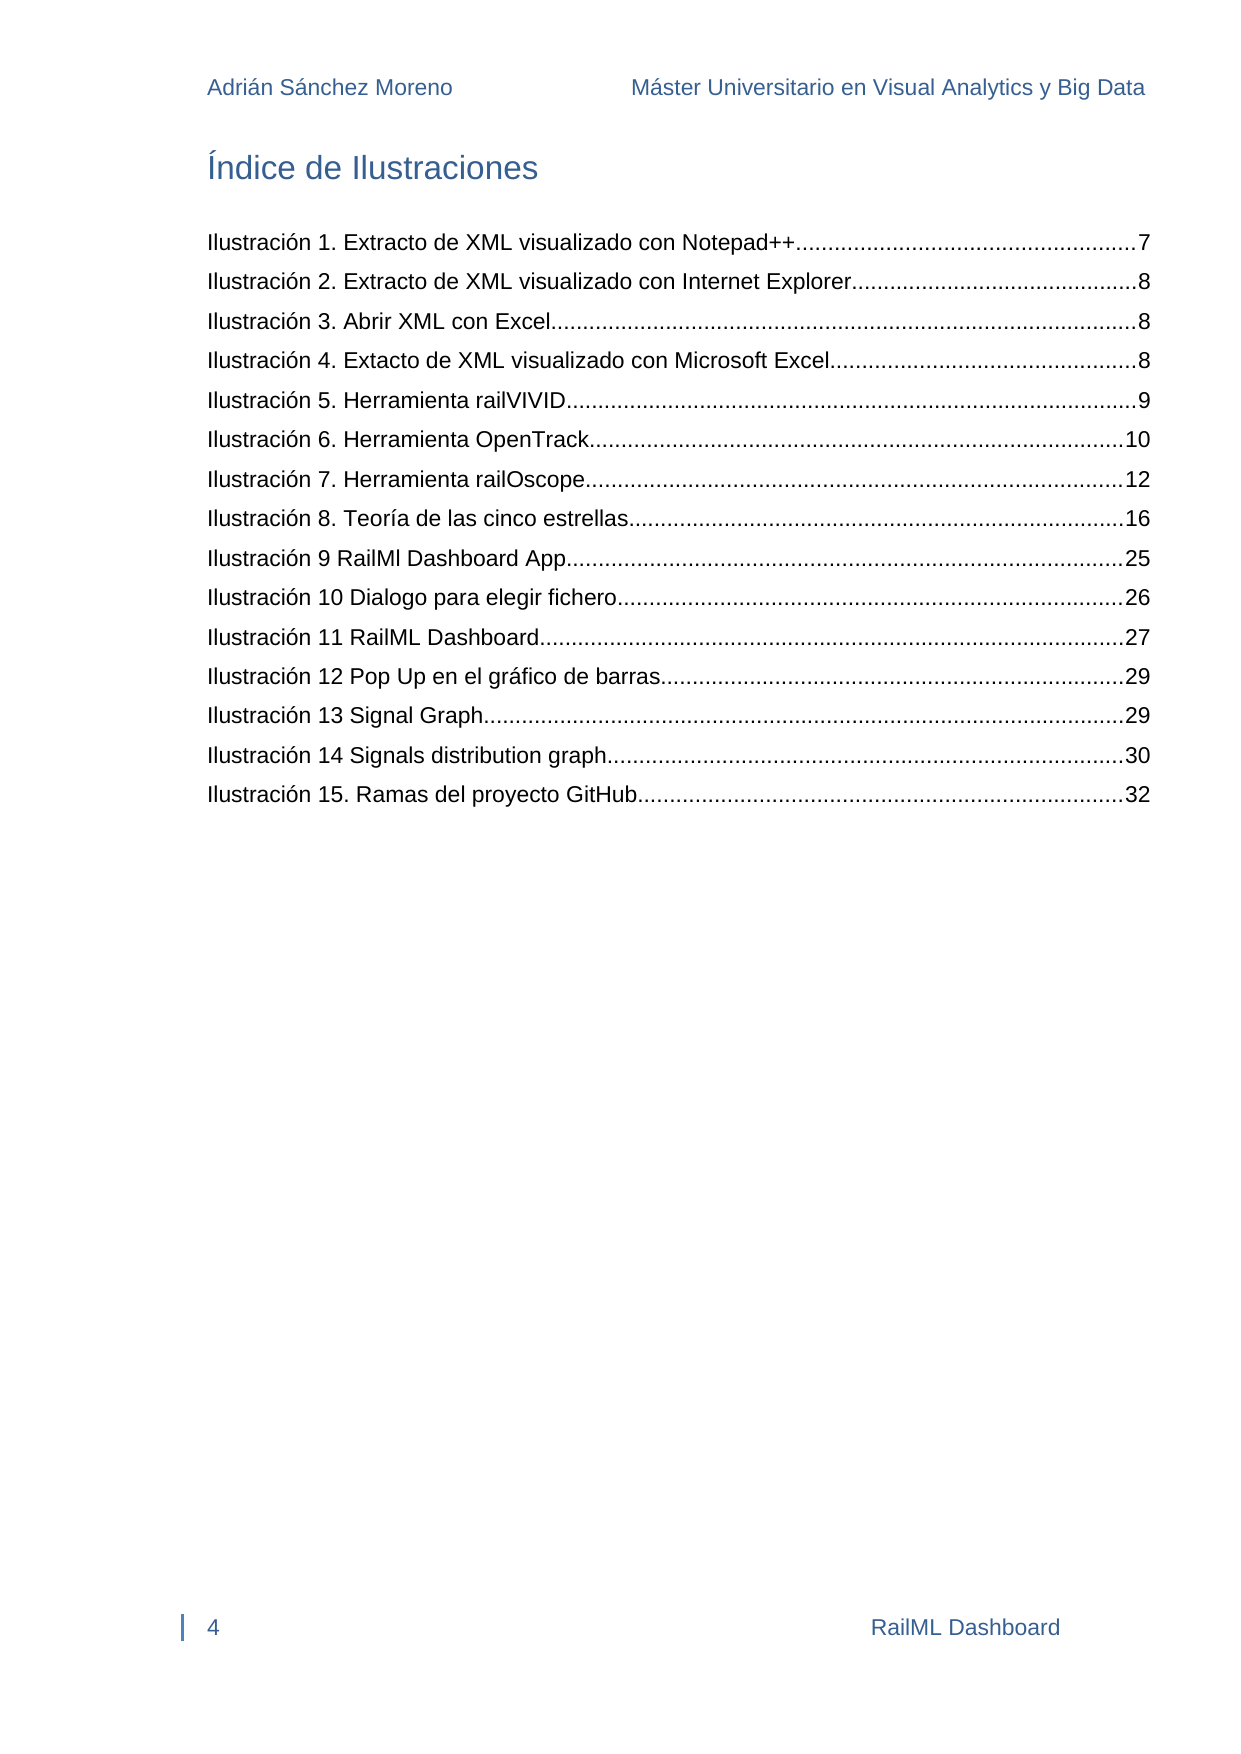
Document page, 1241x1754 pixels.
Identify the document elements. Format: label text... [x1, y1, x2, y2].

text Ilustración 5. Herramienta railVIVID 9 [207, 387, 1152, 413]
text Ilustración 4. Extacto de XML visualizado con Microsoft Excel 8 [207, 347, 1152, 373]
text Ilustración 8. Teoría de las cinco estrellas 16 [207, 505, 1152, 531]
text Ilustración 2. Extracto de XML visualizado con Internet Explorer 8 [207, 268, 1152, 294]
text Ilustración 15. Ramas del proyecto GitHub 32 [207, 781, 1152, 808]
text Ilustración 12 Pop Up en el gráfico de barras. 29 [207, 663, 1152, 689]
text Ilustración 10 Dialogo para elegir fichero. 26 [207, 584, 1152, 610]
subtitle Índice de Ilustraciones [207, 148, 1152, 186]
text Ilustración 11 RailML Dashboard 27 [207, 623, 1152, 650]
text Ilustración 3. Abrir XML con Excel 8 [207, 308, 1152, 334]
text Ilustración 6. Herramienta OpenTrack. 10 [207, 426, 1152, 452]
text Ilustración 13 Signal Graph 29 [207, 702, 1152, 729]
text Ilustración 9 RailMl Dashboard App 25 [207, 544, 1152, 571]
text Ilustración 7. Herramienta railOscope 12 [207, 466, 1152, 492]
text Ilustración 14 Signals distribution graph 30 [207, 742, 1152, 768]
text Ilustración 1. Extracto de XML visualizado con Notepad++ 7 [207, 229, 1152, 255]
